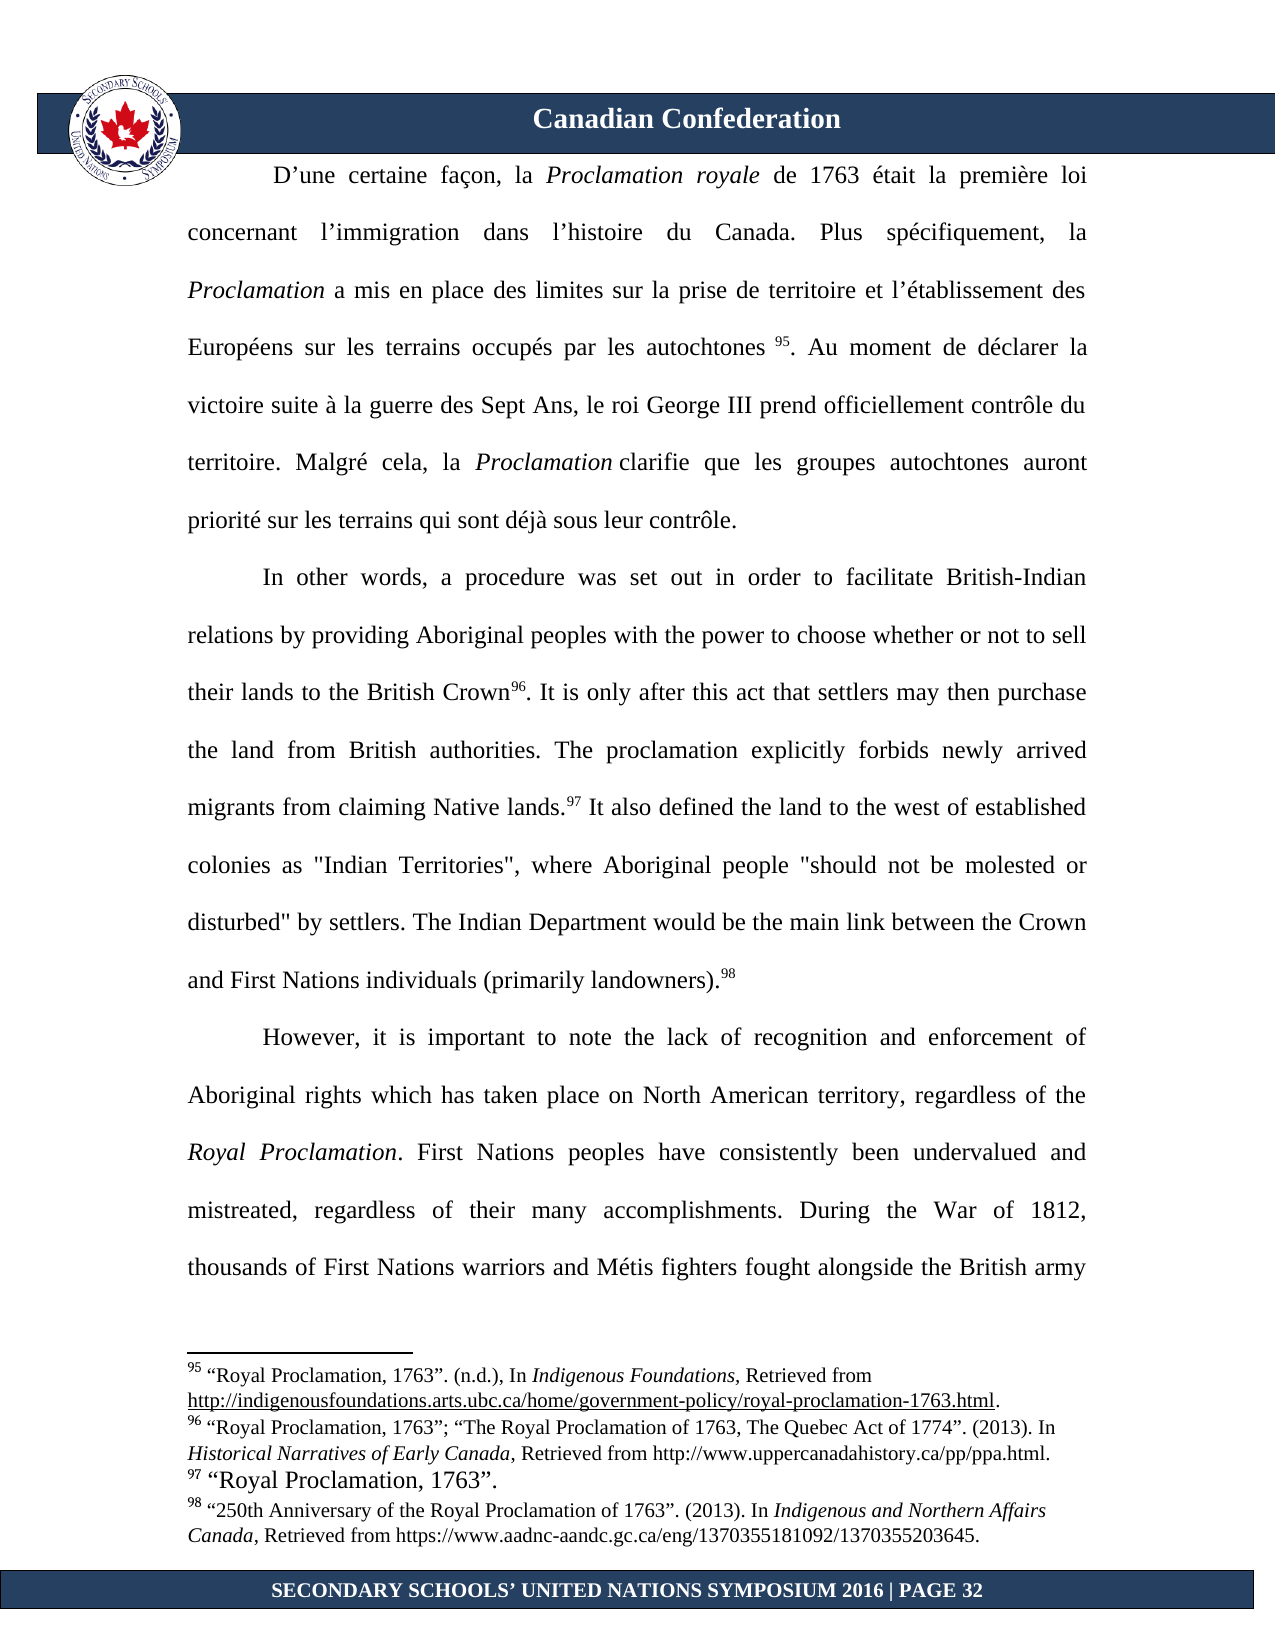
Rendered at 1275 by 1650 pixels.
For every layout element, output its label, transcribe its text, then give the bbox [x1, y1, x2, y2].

picture [68, 75, 181, 186]
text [187, 1022, 1087, 1281]
text In other words, a procedure was set out in order to facilitate British-Indian relations by providing Aboriginal peoples with the power to choose whether or not to sell their lands to the British Crown. It is only after this act that settlers may then purchase the land from British authorities. The proclamation explicitly forbids newly arrived migrants from claiming Native lands. It also defined the land to the west of established colonies as "Indian Territories", where Aboriginal people "should not be molested or disturbed" by settlers. The Indian Department would be the main link between the Crown and First Nations individuals (primarily landowners). [187, 562, 1087, 994]
text D’une certaine façon, la Proclamation royale de 1763 était la première loi concernant l’immigration dans l’histoire du Canada. Plus spécifiquement, la Proclamation a mis en place des limites sur la prise de territoire et l’établissement des Européens sur les terrains occupés par les autochtones . Au moment de déclarer la victoire suite à la guerre des Sept Ans, le roi George III prend officiellement contrôle du territoire. Malgré cela, la Proclamation clarifie que les groupes autochtones auront priorité sur les terrains qui sont déjà sous leur contrôle. [187, 102, 1087, 534]
